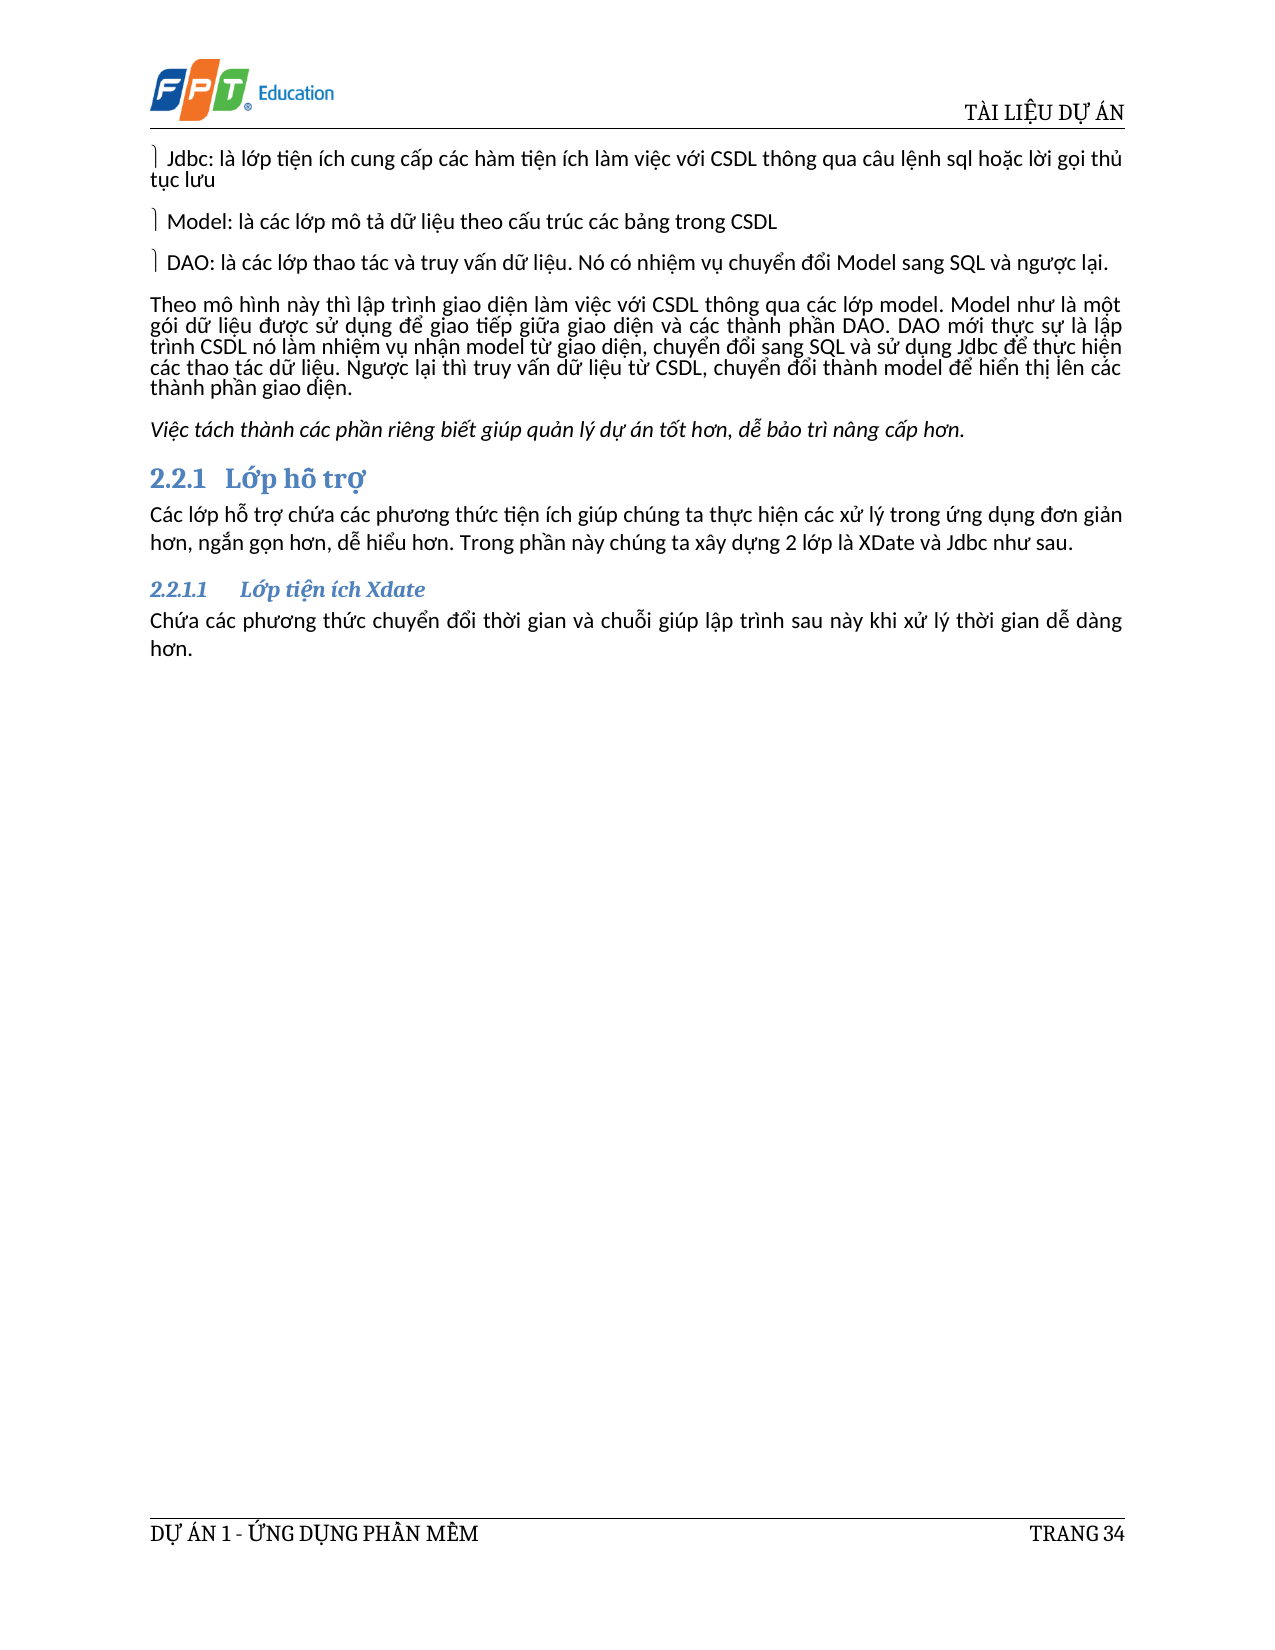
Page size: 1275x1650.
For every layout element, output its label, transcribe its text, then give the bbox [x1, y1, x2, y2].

text DAO: là các lớp thao tác và truy vấn dữ liệu. Nó có nhiệm vụ chuyển đổi Model sang SQL và ngược lại. [150, 254, 1125, 275]
text Việc tách thành các phần riêng biết giúp quản lý dự án tốt hơn, dễ bảo trì nâng cấp hơn. [150, 421, 1125, 442]
text Theo mô hình này thì lập trình giao diện làm việc với CSDL thông qua các lớp model. Model như là một gói dữ liệu được sử dụng để giao tiếp giữa giao diện và các thành phần DAO. DAO mới thực sự là lập trình CSDL nó làm nhiệm vụ nhận model từ giao diện, chuyển đổi sang SQL và sử dụng Jdbc để thực hiện các thao tác dữ liệu. Ngược lại thì truy vấn dữ liệu từ CSDL, chuyển đổi thành model để hiển thị lên các thành phần giao diện. [150, 296, 1125, 400]
subtitle Lớp hỗ trợ [150, 462, 1125, 496]
text Model: là các lớp mô tả dữ liệu theo cấu trúc các bảng trong CSDL [150, 212, 1125, 233]
text Các lớp hỗ trợ chứa các phương thức tiện ích giúp chúng ta thực hiện các xử lý trong ứng dụng đơn giản hơn, ngắn gọn hơn, dễ hiểu hơn. Trong phần này chúng ta xây dựng 2 lớp là XDate và Jdbc như sau. [150, 501, 1125, 556]
text Chứa các phương thức chuyển đổi thời gian và chuỗi giúp lập trình sau này khi xử lý thời gian dễ dàng hơn. [150, 607, 1125, 662]
text Jdbc: là lớp tiện ích cung cấp các hàm tiện ích làm việc với CSDL thông qua câu lệnh sql hoặc lời gọi thủ tục lưu [150, 150, 1125, 192]
subtitle Lớp tiện ích Xdate [150, 577, 1125, 603]
picture [150, 59, 336, 121]
